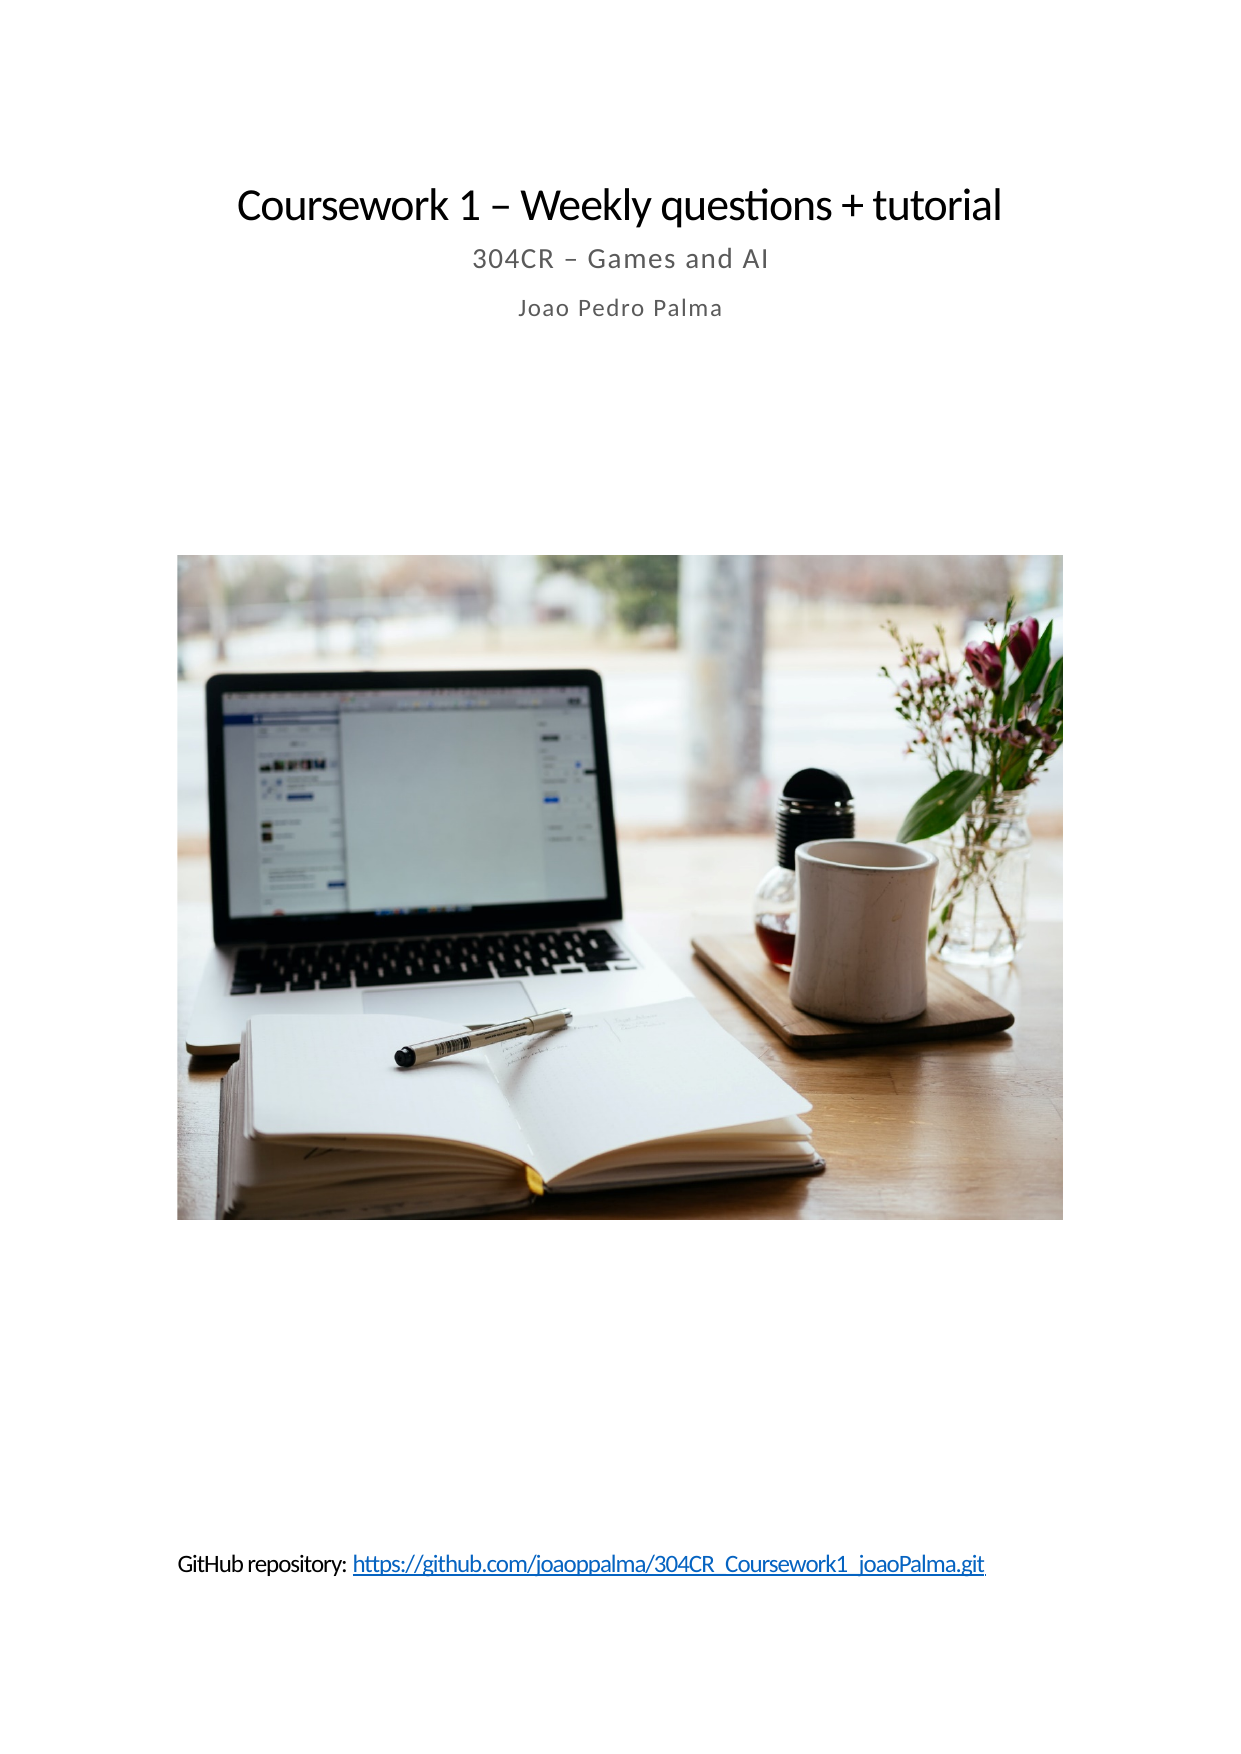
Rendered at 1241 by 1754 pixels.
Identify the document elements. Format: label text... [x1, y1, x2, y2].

subtitle Joao Pedro Palma [177, 292, 1063, 323]
picture [177, 555, 1063, 1220]
title Coursework 1 – Weekly questions + tutorial [177, 176, 1063, 232]
title GitHub repository: https://github.com/joaoppalma/304CR_Coursework1_joaoPalma.git [177, 1548, 1063, 1578]
subtitle 304CR – Games and AI [177, 240, 1063, 276]
